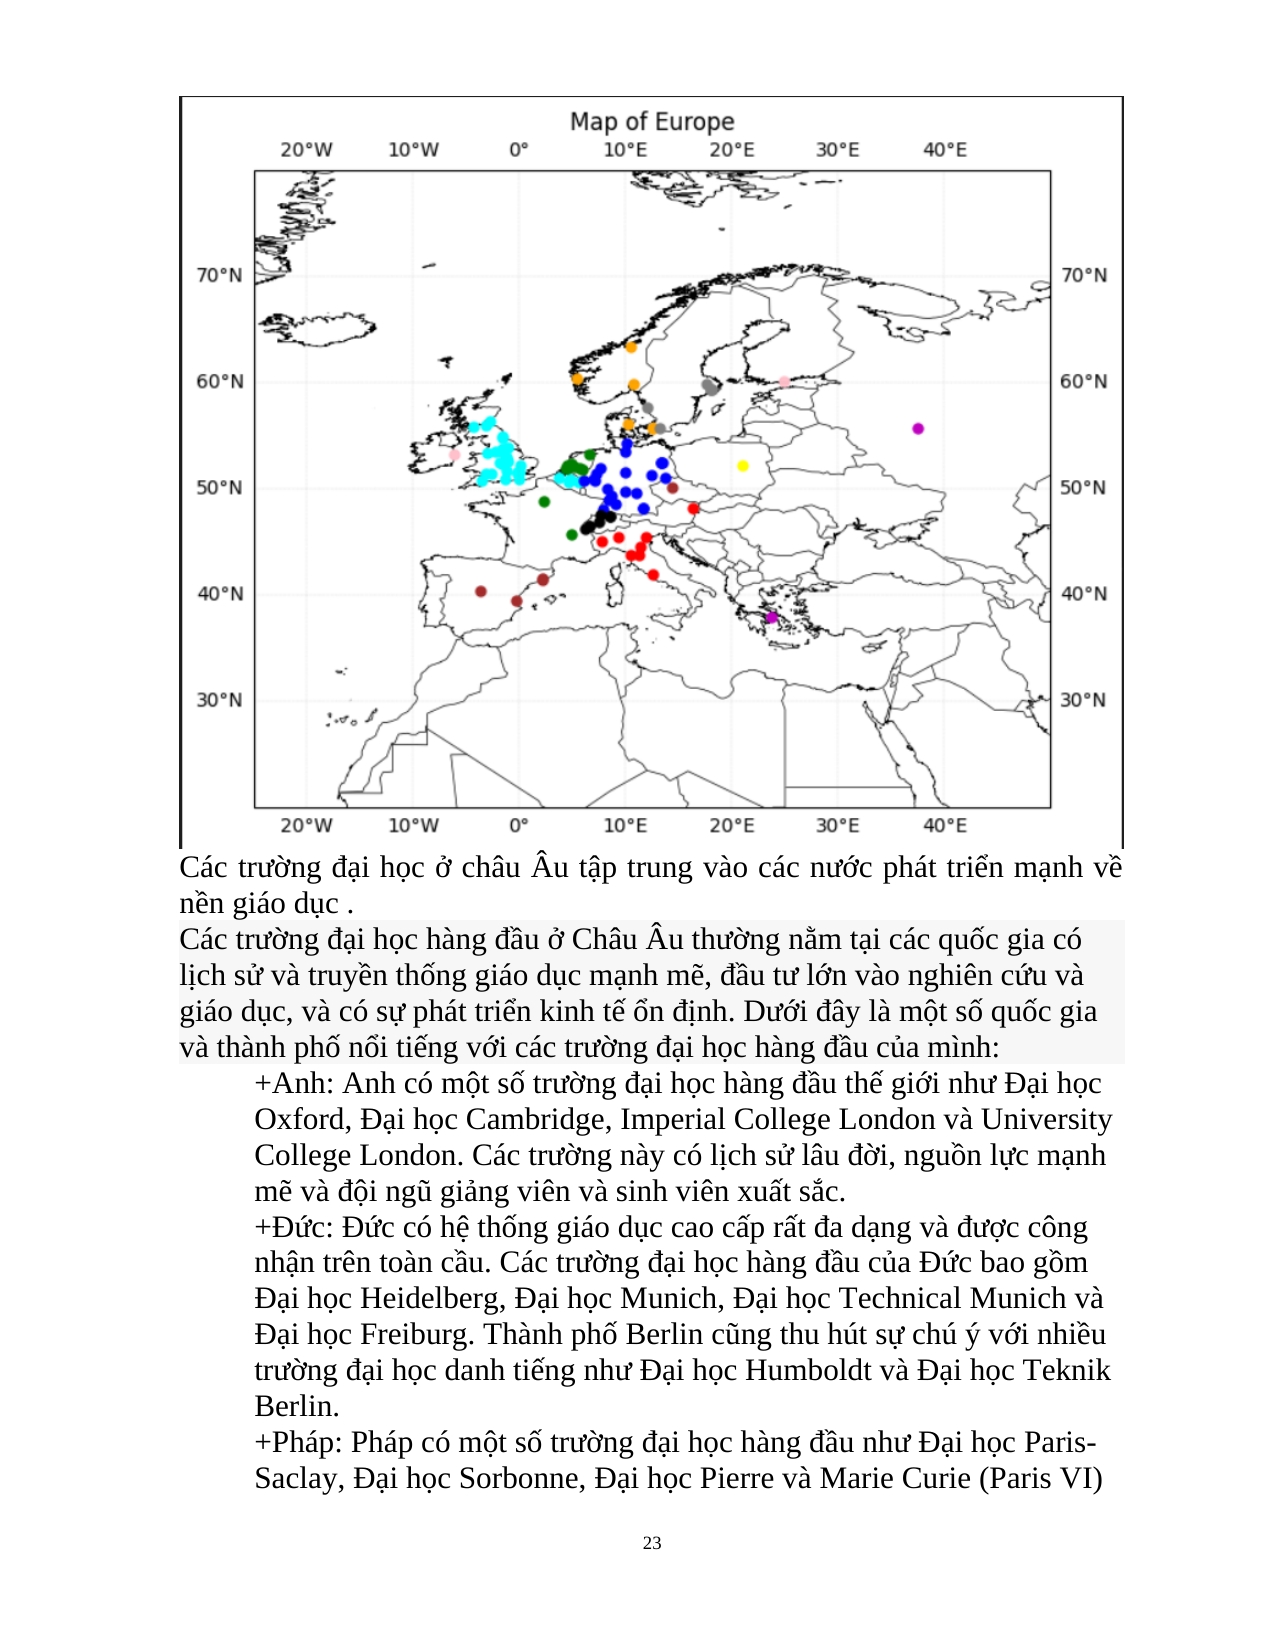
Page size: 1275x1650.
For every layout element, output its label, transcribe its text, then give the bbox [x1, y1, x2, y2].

text +Đức: Đức có hệ thống giáo dục cao cấp rất đa dạng và được công nhận trên toàn cầu. Các trường đại học hàng đầu của Đức bao gồm Đại học Heidelberg, Đại học Munich, Đại học Technical Munich và Đại học Freiburg. Thành phố Berlin cũng thu hút sự chú ý với nhiều trường đại học danh tiếng như Đại học Humboldt và Đại học Teknik Berlin. [254, 1208, 1125, 1423]
text +Anh: Anh có một số trường đại học hàng đầu thế giới như Đại học Oxford, Đại học Cambridge, Imperial College London và University College London. Các trường này có lịch sử lâu đời, nguồn lực mạnh mẽ và đội ngũ giảng viên và sinh viên xuất sắc. [254, 1064, 1125, 1208]
text Các trường đại học hàng đầu ở Châu Âu thường nằm tại các quốc gia có lịch sử và truyền thống giáo dục mạnh mẽ, đầu tư lớn vào nghiên cứu và giáo dục, và có sự phát triển kinh tế ổn định. Dưới đây là một số quốc gia và thành phố nổi tiếng với các trường đại học hàng đầu của mình: [179, 920, 1125, 1064]
picture [179, 96, 1124, 849]
text Các trường đại học ở châu Âu tập trung vào các nước phát triển mạnh về nền giáo dục . [179, 848, 1125, 920]
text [254, 1423, 1125, 1495]
